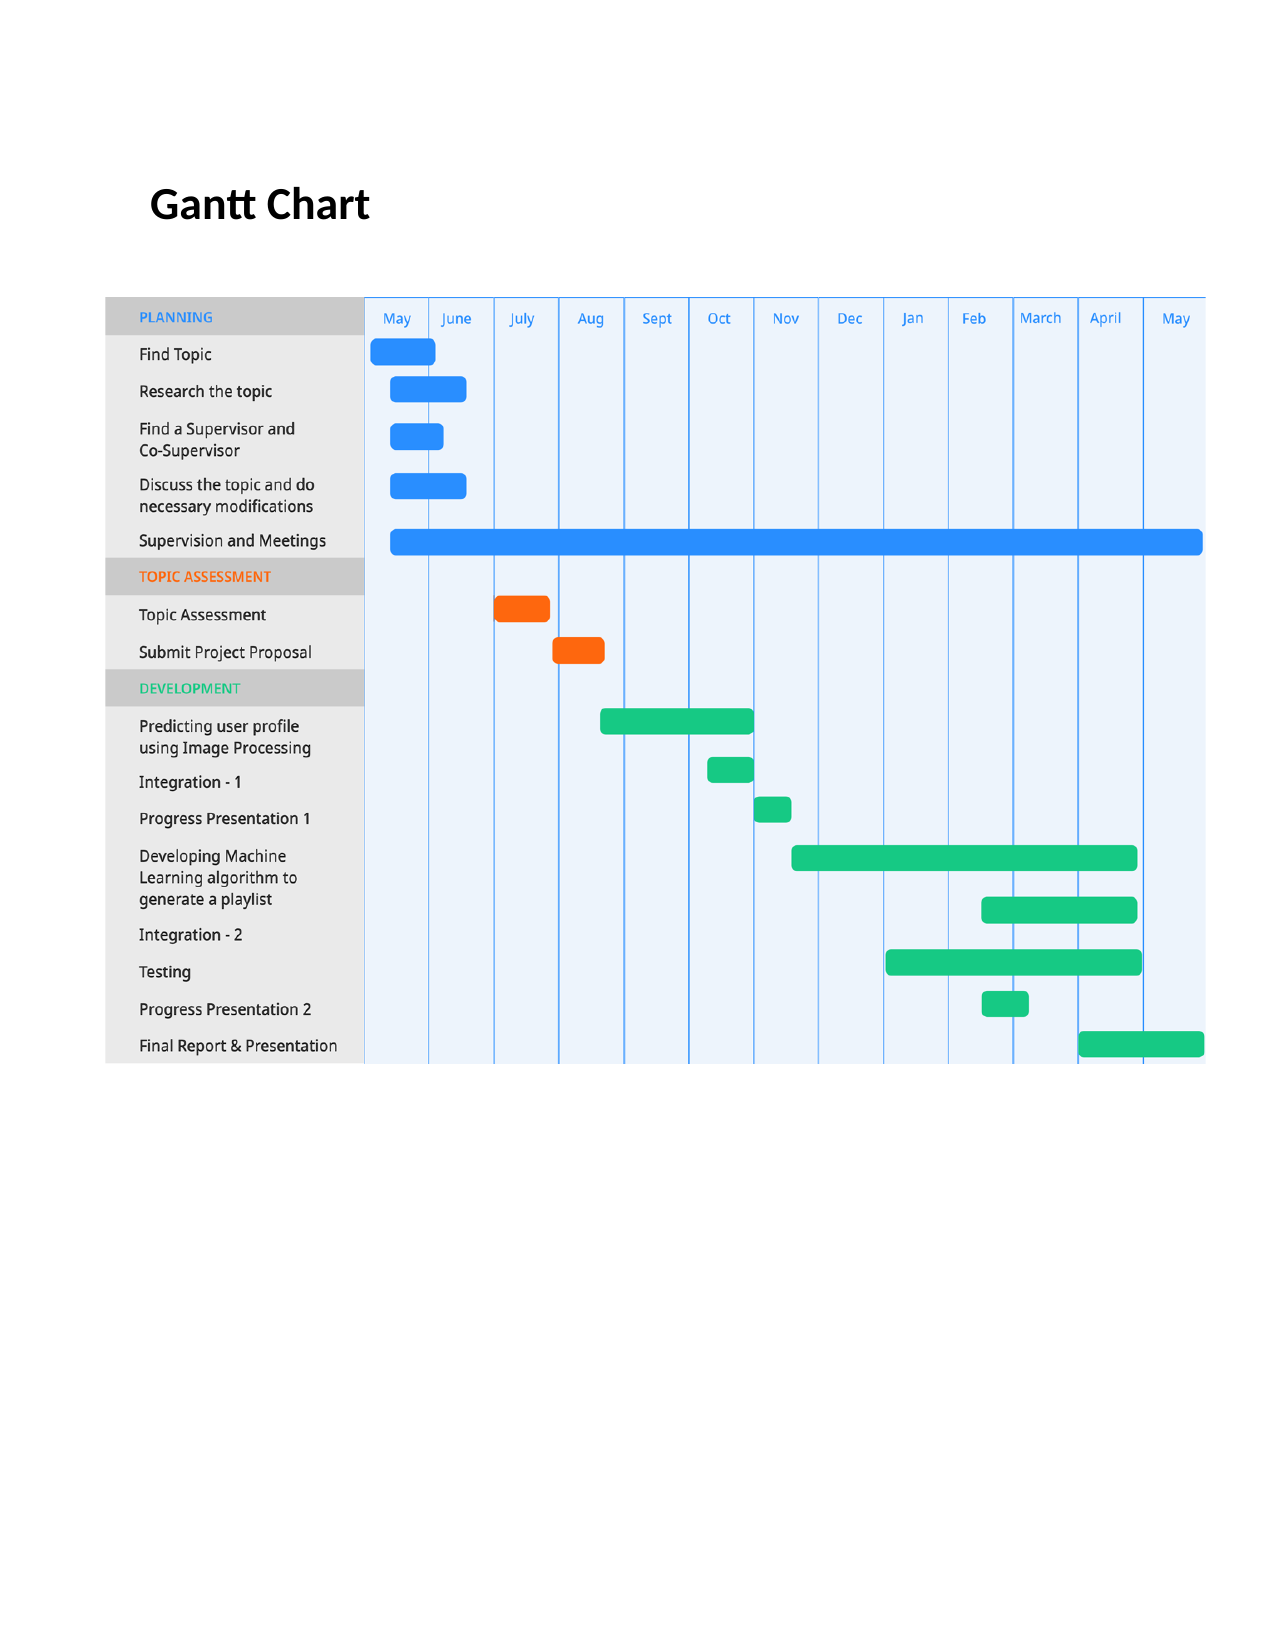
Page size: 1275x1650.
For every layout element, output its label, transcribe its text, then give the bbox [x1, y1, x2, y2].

picture [103, 297, 1204, 1063]
subtitle Gantt Chart [150, 175, 1125, 231]
